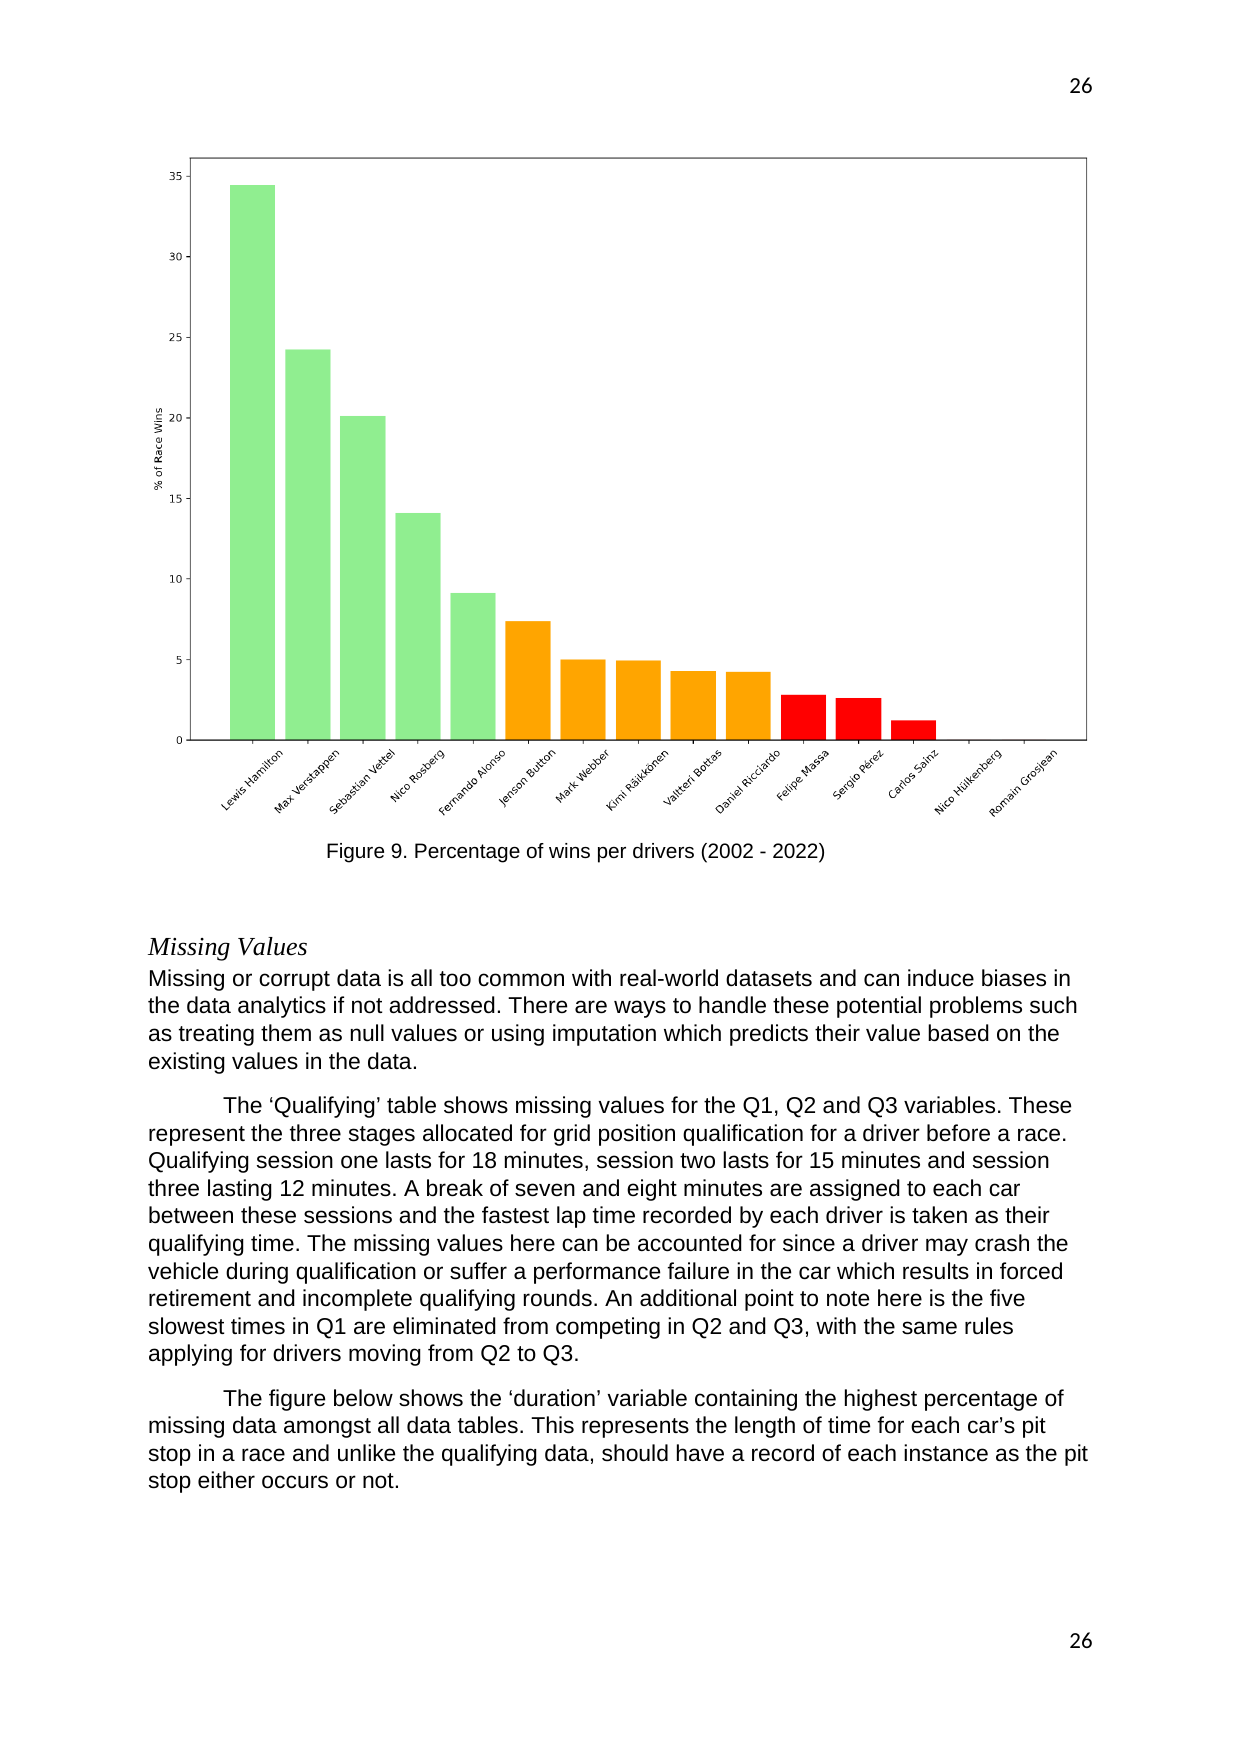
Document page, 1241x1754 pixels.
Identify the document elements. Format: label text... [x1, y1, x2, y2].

text Missing or corrupt data is all too common with real-world datasets and can induce biases in the data analytics if not addressed. There are ways to handle these potential problems such as treating them as null values or using imputation which predicts their value based on the existing values in the data. [148, 965, 1092, 1074]
text The ‘Qualifying’ table shows missing values for the Q1, Q2 and Q3 variables. These represent the three stages allocated for grid position qualification for a driver before a race. Qualifying session one lasts for 18 minutes, session two lasts for 15 minutes and session three lasting 12 minutes. A break of seven and eight minutes are assigned to each car between these sessions and the fastest lap time recorded by each driver is taken as their qualifying time. The missing values here can be accounted for since a driver may crash the vehicle during qualification or suffer a performance failure in the car which results in forced retirement and incomplete qualifying rounds. An additional point to note here is the five slowest times in Q1 are eliminated from competing in Q2 and Q3, with the same rules applying for drivers moving from Q2 to Q3. [148, 1092, 1092, 1367]
text The figure below shows the ‘duration’ variable containing the highest percentage of missing data amongst all data tables. This represents the length of time for each car’s pit stop in a race and unlike the qualifying data, should have a record of each instance as the pit stop either occurs or not. [148, 1385, 1092, 1494]
subtitle Missing Values [148, 931, 1092, 961]
text Figure 9. Percentage of wins per drivers (2002 - 2022) [59, 839, 1092, 863]
picture [147, 147, 1098, 821]
